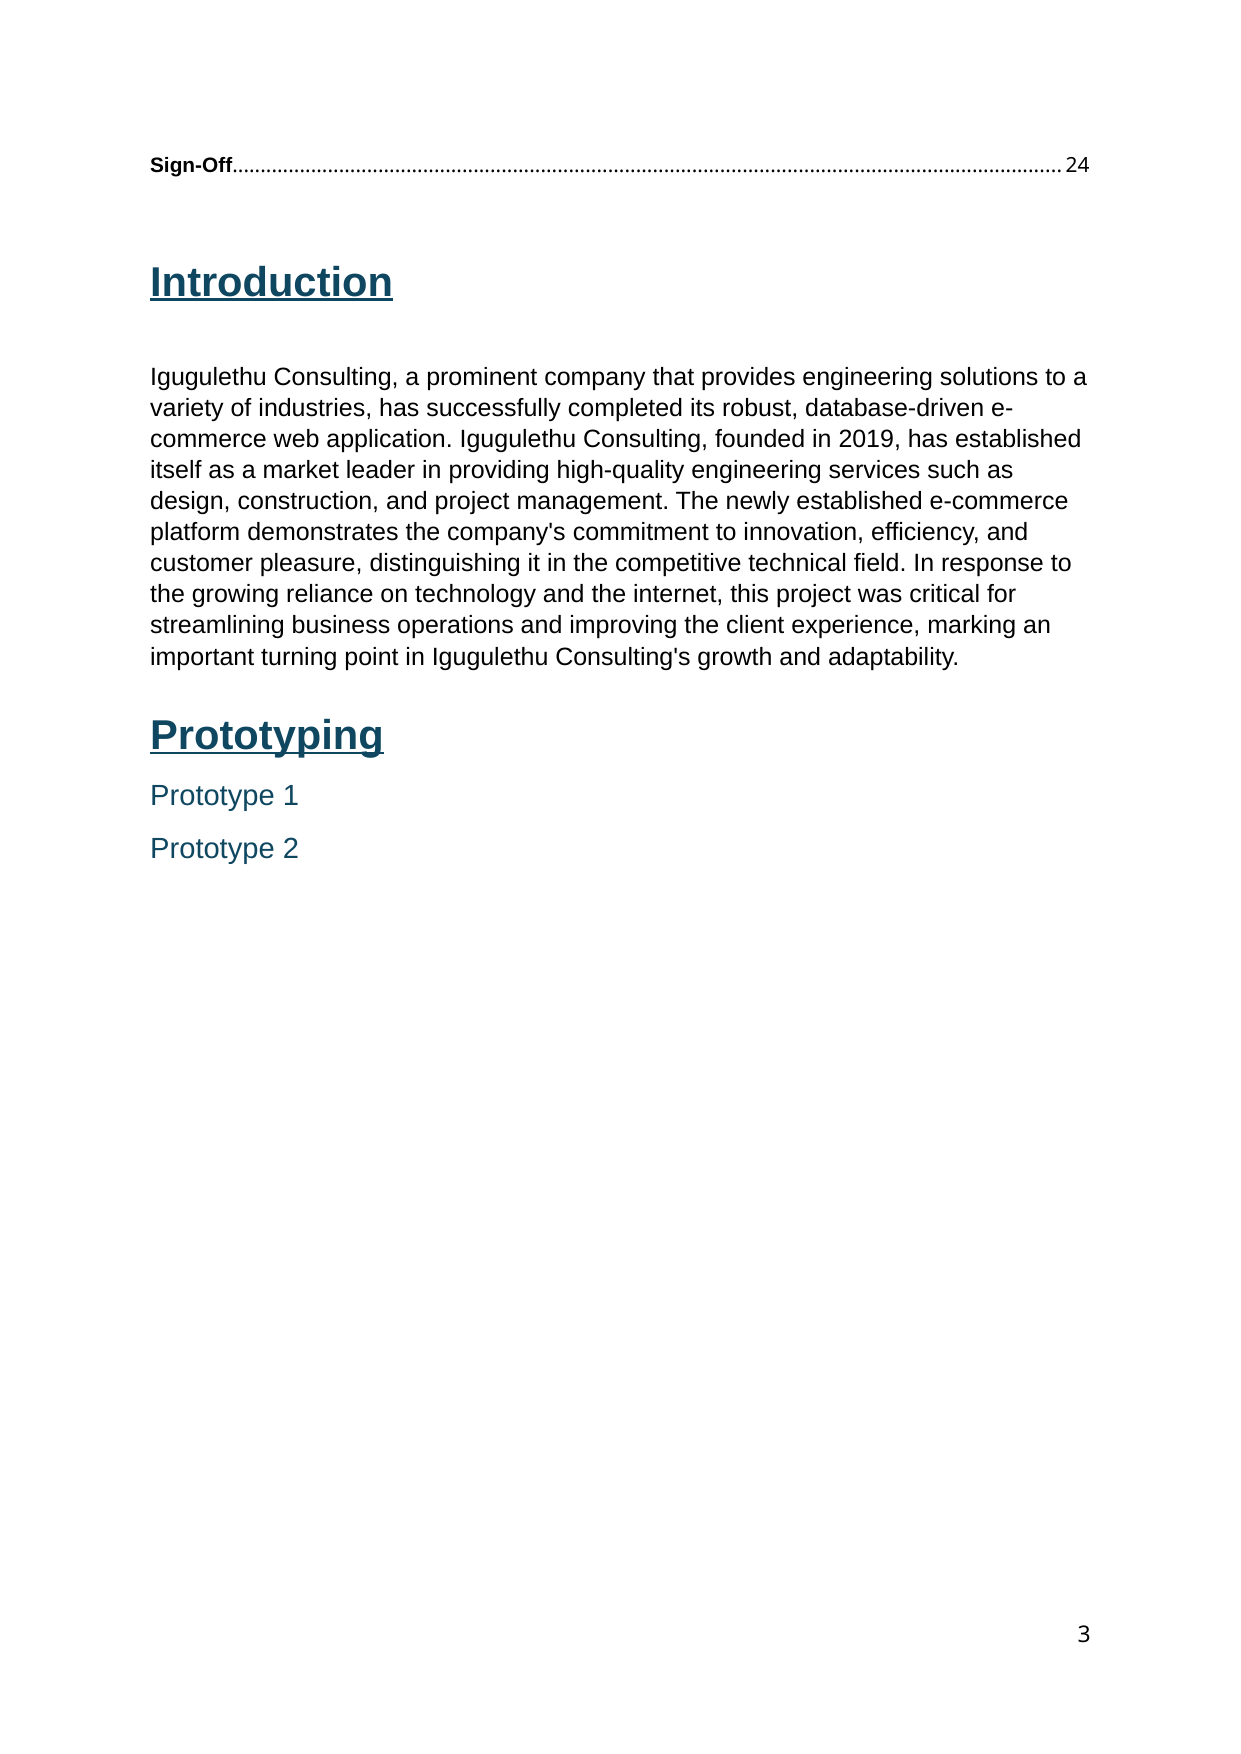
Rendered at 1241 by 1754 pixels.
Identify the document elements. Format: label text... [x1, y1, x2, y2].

subtitle Prototype 1 [150, 778, 1090, 812]
subtitle Prototyping [150, 710, 1090, 758]
subtitle Introduction [150, 257, 1090, 305]
subtitle Prototype 2 [150, 831, 1090, 865]
text Igugulethu Consulting, a prominent company that provides engineering solutions to a variety of industries, has successfully completed its robust, database-driven e-commerce web application. Igugulethu Consulting, founded in 2019, has established itself as a market leader in providing high-quality engineering services such as design, construction, and project management. The newly established e-commerce platform demonstrates the company's commitment to innovation, efficiency, and customer pleasure, distinguishing it in the competitive technical field. In response to the growing reliance on technology and the internet, this project was critical for streamlining business operations and improving the client experience, marking an important turning point in Igugulethu Consulting's growth and adaptability. [150, 362, 1090, 670]
